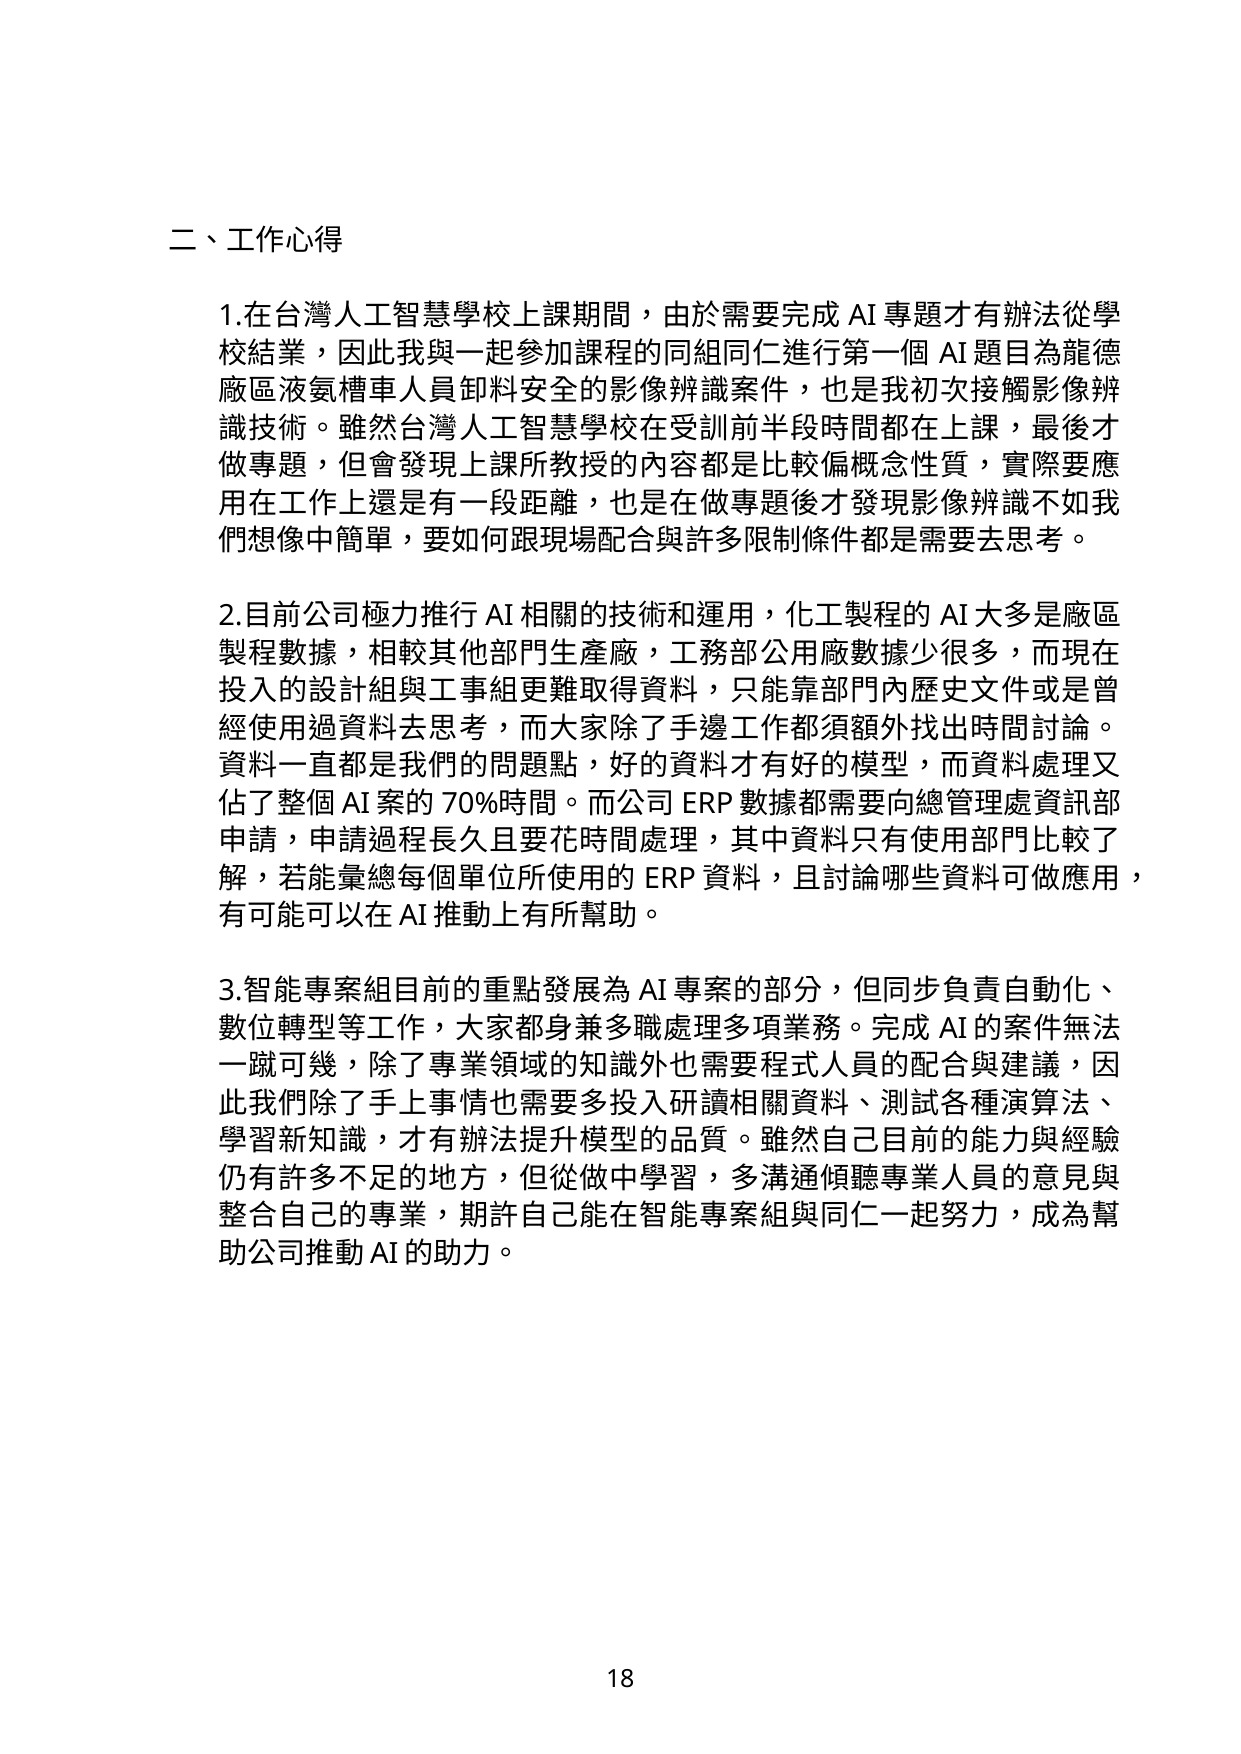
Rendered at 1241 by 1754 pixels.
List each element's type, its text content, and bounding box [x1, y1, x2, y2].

text 2.目前公司極力推行AI相關的技術和運用，化工製程的AI大多是廠區製程數據，相較其他部門生產廠，工務部公用廠數據少很多，而現在投入的設計組與工事組更難取得資料，只能靠部門內歷史文件或是曾經使用過資料去思考，而大家除了手邊工作都須額外找出時間討論。資料一直都是我們的問題點，好的資料才有好的模型，而資料處理又佔了整個AI案的70%時間。而公司ERP數據都需要向總管理處資訊部申請，申請過程長久且要花時間處理，其中資料只有使用部門比較了解，若能彙總每個單位所使用的ERP資料，且討論哪些資料可做應用，有可能可以在AI推動上有所幫助。 [218, 596, 1122, 933]
text 3.智能專案組目前的重點發展為AI專案的部分，但同步負責自動化、數位轉型等工作，大家都身兼多職處理多項業務。完成AI的案件無法一蹴可幾，除了專業領域的知識外也需要程式人員的配合與建議，因此我們除了手上事情也需要多投入研讀相關資料、測試各種演算法、學習新知識，才有辦法提升模型的品質。雖然自己目前的能力與經驗仍有許多不足的地方，但從做中學習，多溝通傾聽專業人員的意見與整合自己的專業，期許自己能在智能專案組與同仁一起努力，成為幫助公司推動AI的助力。 [218, 971, 1122, 1271]
text 二、工作心得 [168, 221, 1122, 258]
text 1.在台灣人工智慧學校上課期間，由於需要完成AI專題才有辦法從學校結業，因此我與一起參加課程的同組同仁進行第一個AI題目為龍德廠區液氨槽車人員卸料安全的影像辨識案件，也是我初次接觸影像辨識技術。雖然台灣人工智慧學校在受訓前半段時間都在上課，最後才做專題，但會發現上課所教授的內容都是比較偏概念性質，實際要應用在工作上還是有一段距離，也是在做專題後才發現影像辨識不如我們想像中簡單，要如何跟現場配合與許多限制條件都是需要去思考。 [218, 296, 1122, 558]
